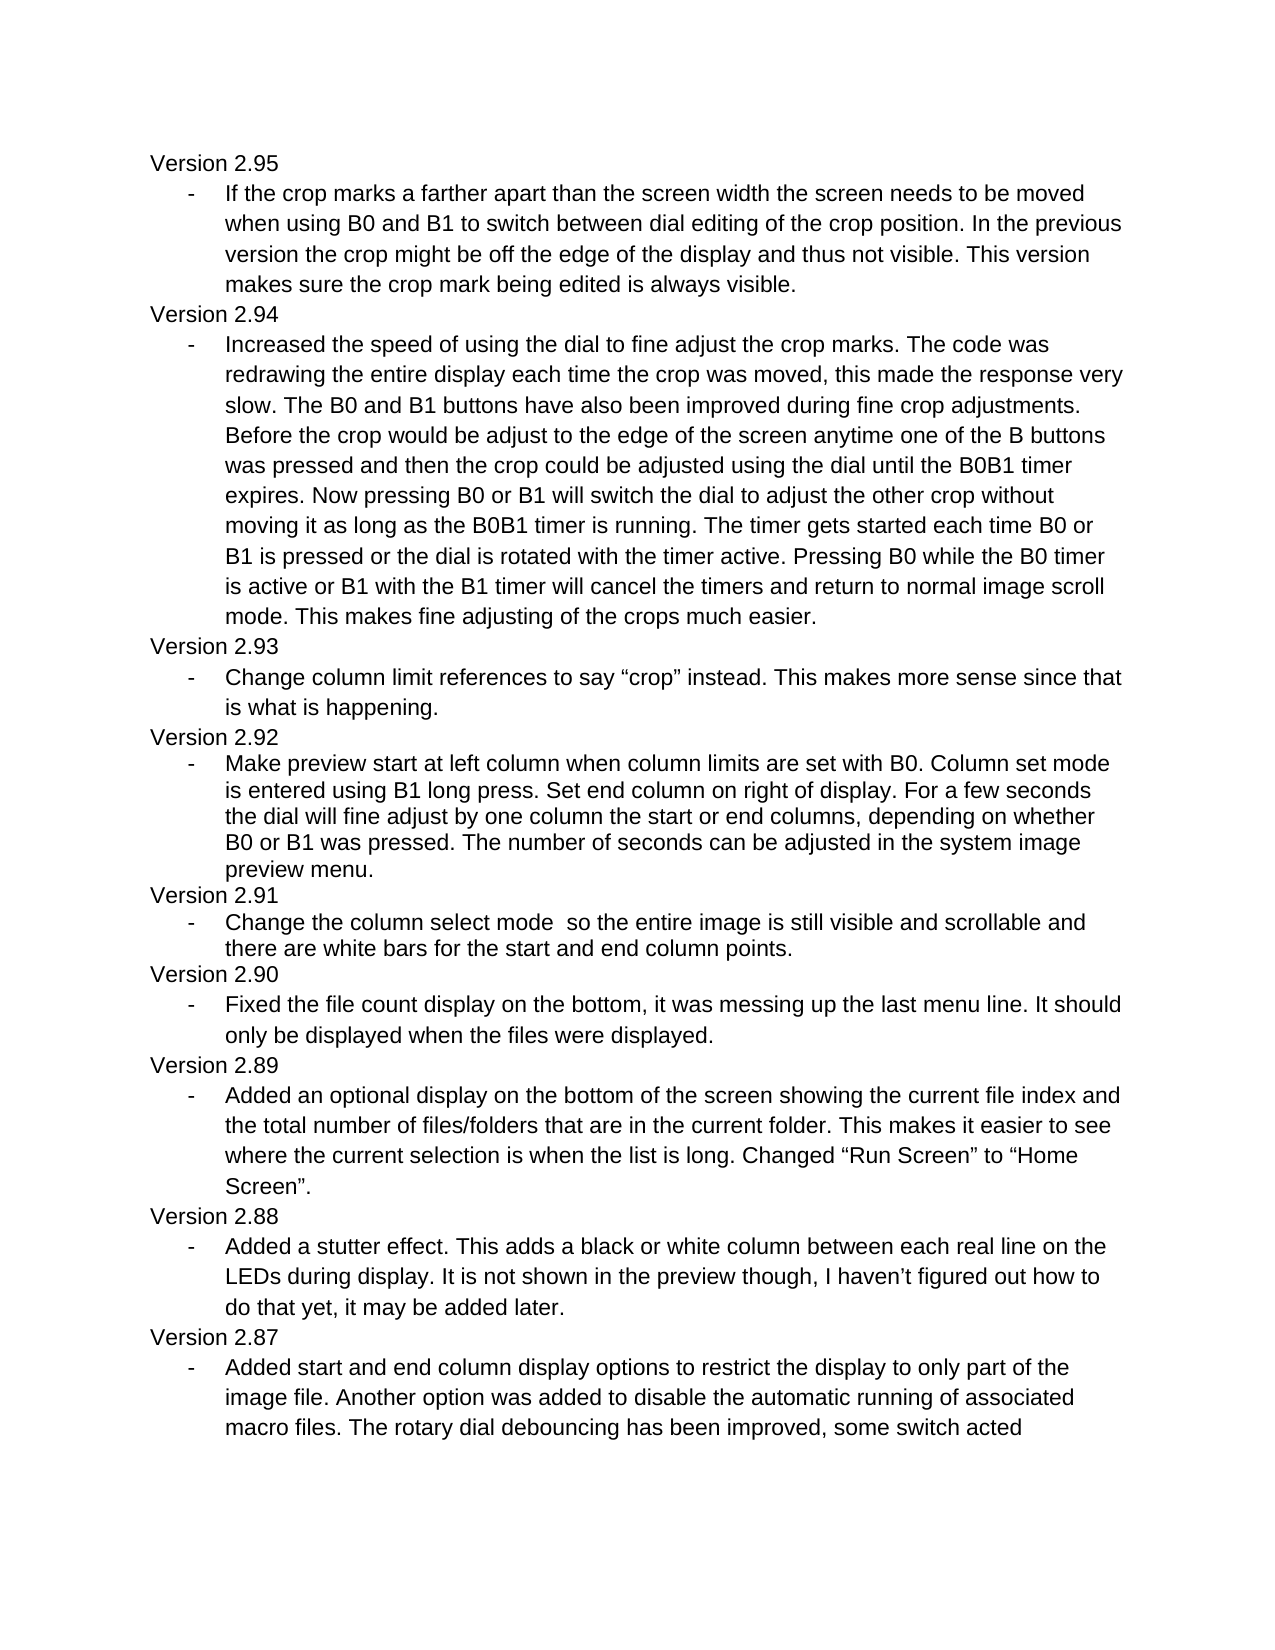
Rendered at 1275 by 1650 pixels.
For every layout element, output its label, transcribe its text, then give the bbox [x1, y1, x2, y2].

text Version 2.87 [150, 1324, 1125, 1350]
text Version 2.92 [150, 724, 1125, 750]
text Version 2.93 [150, 633, 1125, 660]
text Version 2.90 [150, 961, 1125, 987]
text Version 2.91 [150, 882, 1125, 908]
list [187, 1354, 1125, 1441]
list Change column limit references to say “crop” instead. This makes more sense since that is what is happening. [187, 663, 1125, 720]
list Added an optional display on the bottom of the screen showing the current file index and the total number of files/folders that are in the current folder. This makes it easier to see where the current selection is when the list is long. Changed “Run Screen” to “Home Screen”. [187, 1082, 1125, 1199]
text Version 2.94 [150, 301, 1125, 327]
list Added a stutter effect. This adds a black or white column between each real line on the LEDs during display. It is not shown in the preview though, I haven’t figured out how to do that yet, it may be added later. [187, 1233, 1125, 1320]
list If the crop marks a farther apart than the screen width the screen needs to be moved when using B0 and B1 to switch between dial editing of the crop position. In the previous version the crop might be off the edge of the display and thus not visible. This version makes sure the crop mark being edited is always visible. [187, 180, 1125, 297]
text Version 2.88 [150, 1203, 1125, 1229]
text Version 2.89 [150, 1052, 1125, 1078]
list Make preview start at left column when column limits are set with B0. Column set mode is entered using B1 long press. Set end column on right of display. For a few seconds the dial will fine adjust by one column the start or end columns, depending on whether B0 or B1 was pressed. The number of seconds can be adjusted in the system image preview menu. [187, 750, 1125, 882]
text Version 2.95 [150, 150, 1125, 176]
list Increased the speed of using the dial to fine adjust the crop marks. The code was redrawing the entire display each time the crop was moved, this made the response very slow. The B0 and B1 buttons have also been improved during fine crop adjustments. Before the crop would be adjust to the edge of the screen anytime one of the B buttons was pressed and then the crop could be adjusted using the dial until the B0B1 timer expires. Now pressing B0 or B1 will switch the dial to adjust the other crop without moving it as long as the B0B1 timer is running. The timer gets started each time B0 or B1 is pressed or the dial is rotated with the timer active. Pressing B0 while the B0 timer is active or B1 with the B1 timer will cancel the timers and return to normal image scroll mode. This makes fine adjusting of the crops much easier. [187, 331, 1125, 629]
list Fixed the file count display on the bottom, it was messing up the last menu line. It should only be displayed when the files were displayed. [187, 991, 1125, 1048]
list Change the column select mode so the entire image is still visible and scrollable and there are white bars for the start and end column points. [187, 908, 1125, 961]
